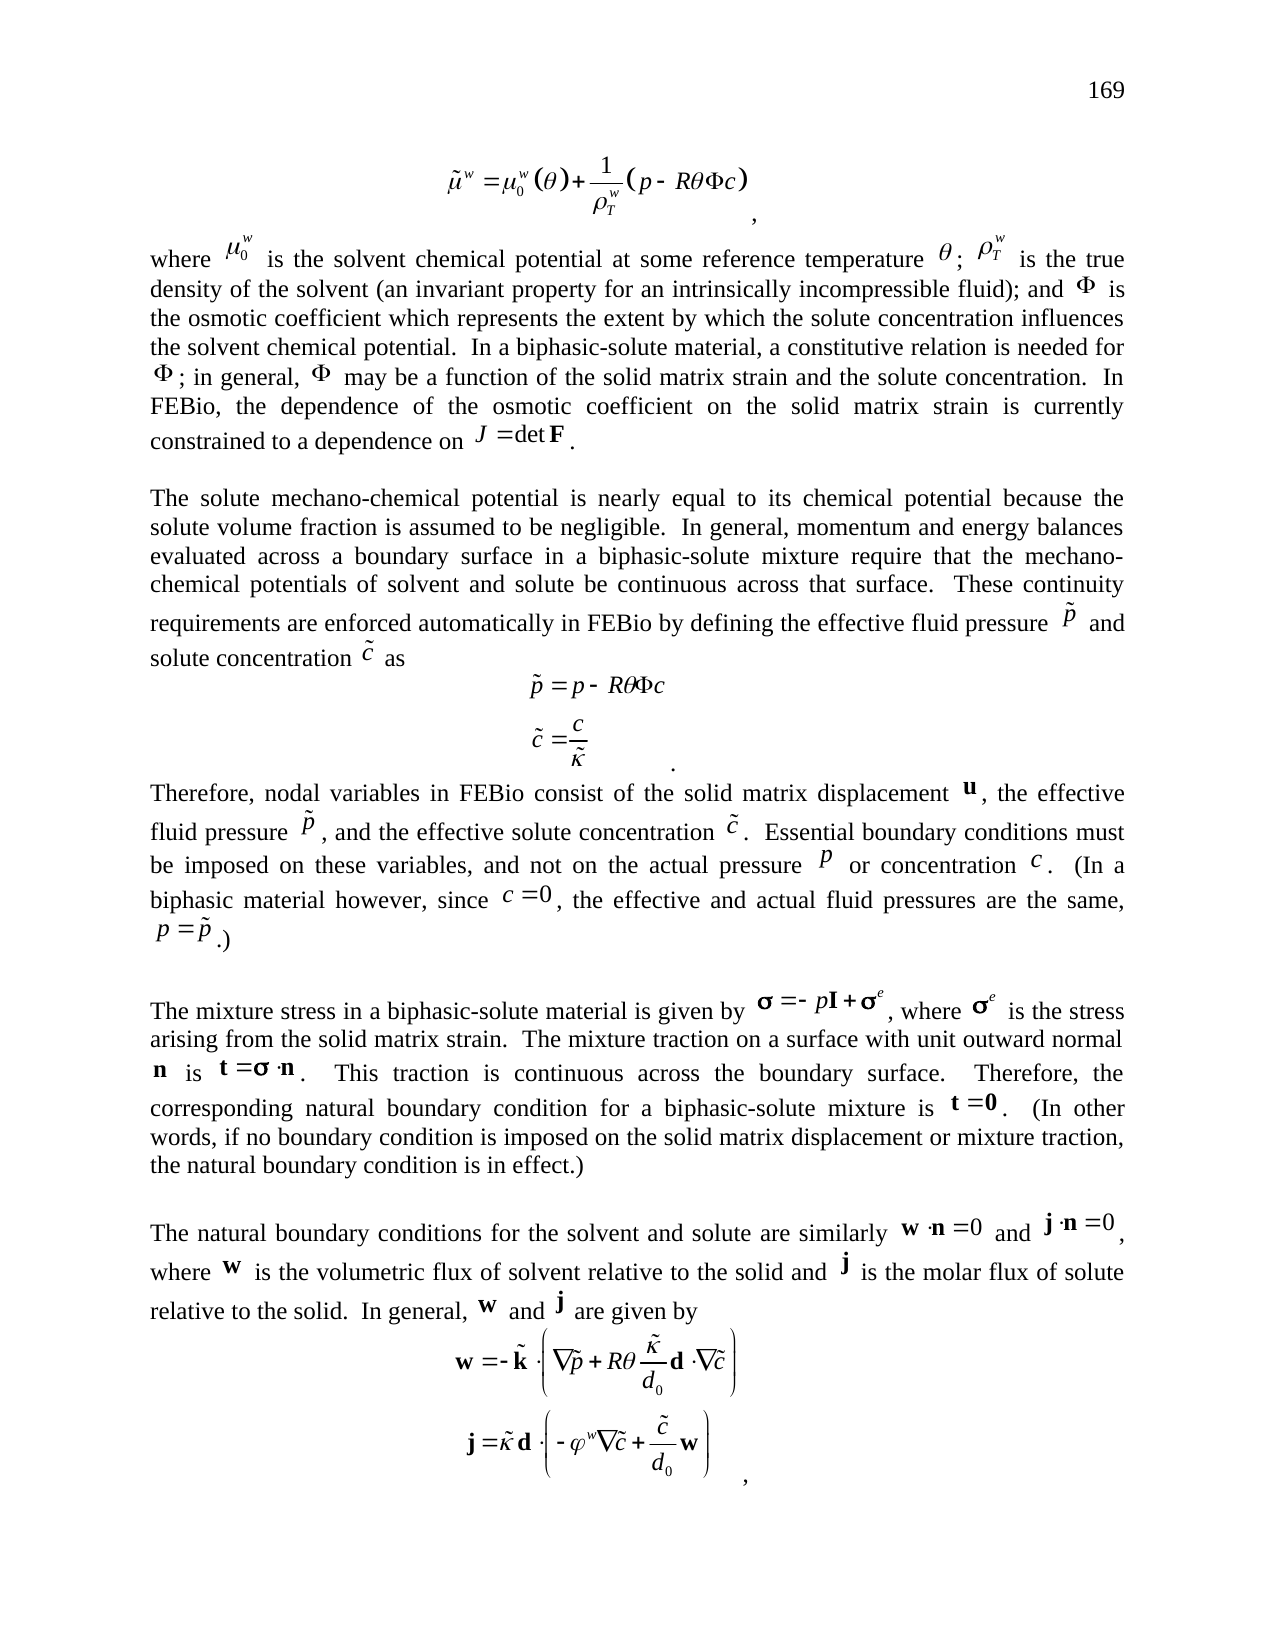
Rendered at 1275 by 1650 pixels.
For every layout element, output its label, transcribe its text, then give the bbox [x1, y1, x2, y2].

text The solute mechano-chemical potential is nearly equal to its chemical potential because the solute volume fraction is assumed to be negligible. In general, momentum and energy balances evaluated across a boundary surface in a biphasic-solute mixture require that the mechano-chemical potentials of solvent and solute be continuous across that surface. These continuity requirements are enforced automatically in FEBio by defining the effective fluid pressure and solute concentration as [150, 483, 1125, 672]
text The natural boundary conditions for the solvent and solute are similarly and , where is the volumetric flux of solvent relative to the solid and is the molar flux of solute relative to the solid. In general, and are given by [150, 1208, 1125, 1324]
text , [150, 1324, 1125, 1488]
text . [150, 672, 1125, 777]
text The mixture stress in a biphasic-solute material is given by , where is the stress arising from the solid matrix strain. The mixture traction on a surface with unit outward normal is . This traction is continuous across the boundary surface. Therefore, the corresponding natural boundary condition for a biphasic-solute mixture is . (In other words, if no boundary condition is imposed on the solid matrix displacement or mixture traction, the natural boundary condition is in effect.) [150, 982, 1125, 1179]
text where is the solvent chemical potential at some reference temperature ; is the true density of the solvent (an invariant property for an intrinsically incompressible fluid); and is the osmotic coefficient which represents the extent by which the solute concentration influences the solvent chemical potential. In a biphasic-solute material, a constitutive relation is needed for ; in general, may be a function of the solid matrix strain and the solute concentration. In FEBio, the dependence of the osmotic coefficient on the solid matrix strain is currently constrained to a dependence on . [150, 226, 1125, 454]
text , [150, 150, 1125, 226]
text Therefore, nodal variables in FEBio consist of the solid matrix displacement , the effective fluid pressure , and the effective solute concentration . Essential boundary conditions must be imposed on these variables, and not on the actual pressure or concentration . (In a biphasic material however, since , the effective and actual fluid pressures are the same, .) [150, 777, 1125, 953]
